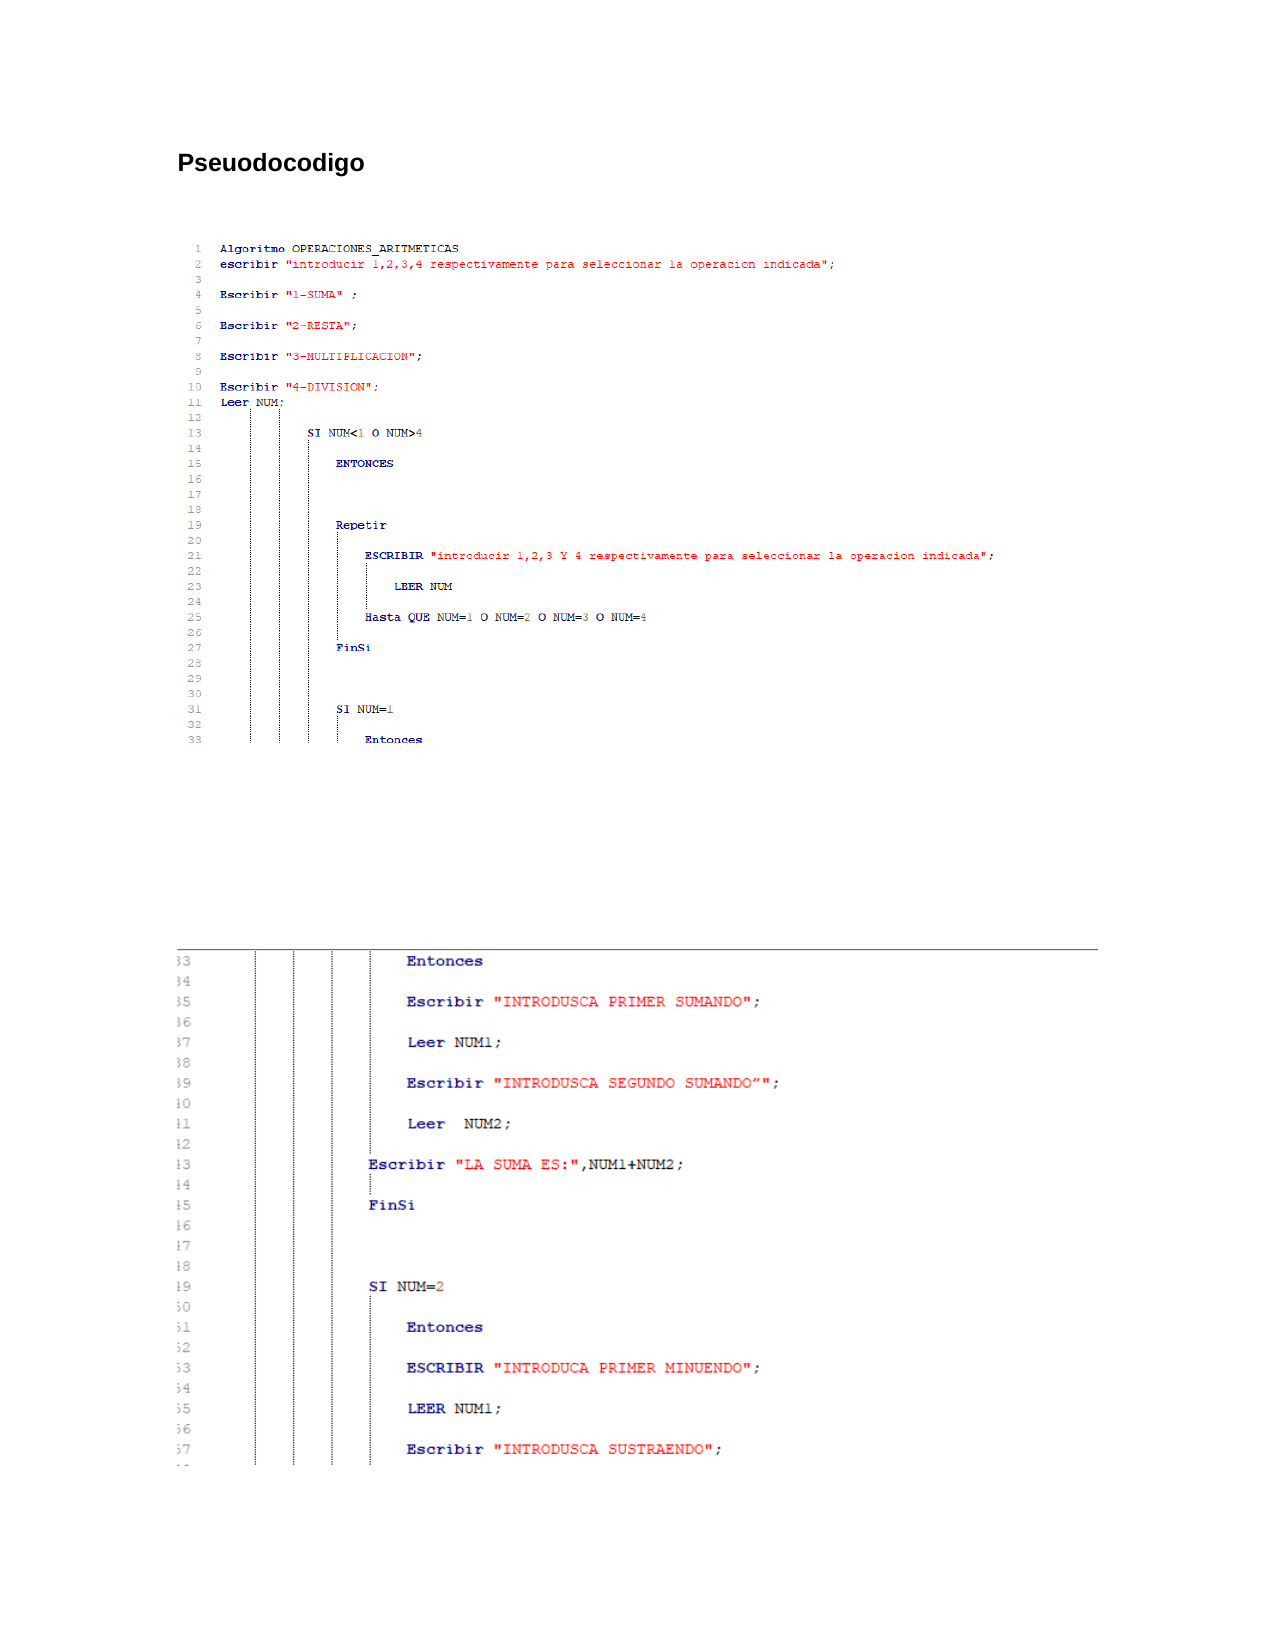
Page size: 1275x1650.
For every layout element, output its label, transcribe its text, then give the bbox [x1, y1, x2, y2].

picture [177, 242, 1099, 743]
picture [177, 949, 1099, 1466]
text Pseuodocodigo [177, 148, 1098, 176]
